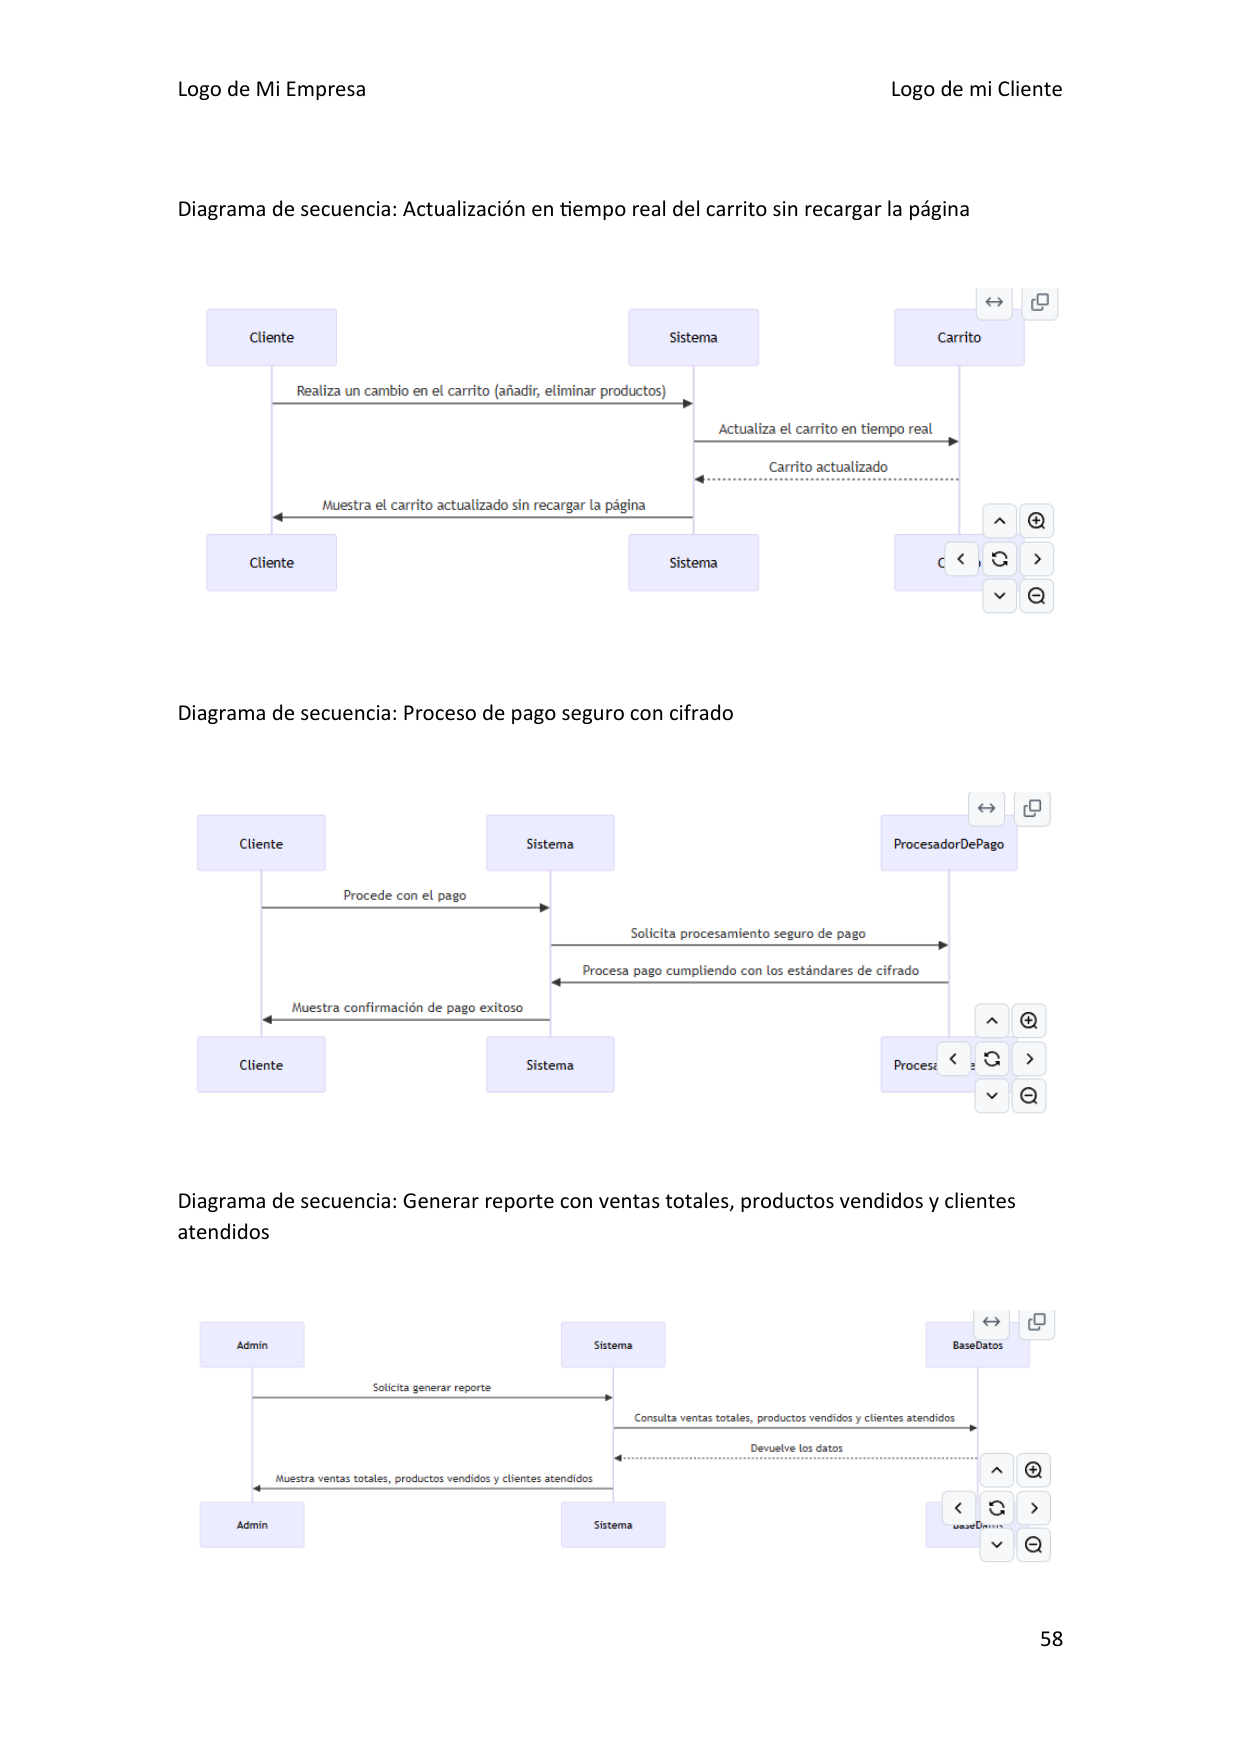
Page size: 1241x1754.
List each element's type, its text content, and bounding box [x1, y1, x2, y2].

text Diagrama de secuencia: Actualización en tiempo real del carrito sin recargar la página [177, 194, 1063, 222]
text Diagrama de secuencia: Generar reporte con ventas totales, productos vendidos y clientes atendidos [177, 1187, 1063, 1245]
picture [177, 288, 1063, 633]
picture [177, 792, 1063, 1121]
picture [177, 1310, 1063, 1572]
text Diagrama de secuencia: Proceso de pago seguro con cifrado [177, 698, 1063, 726]
